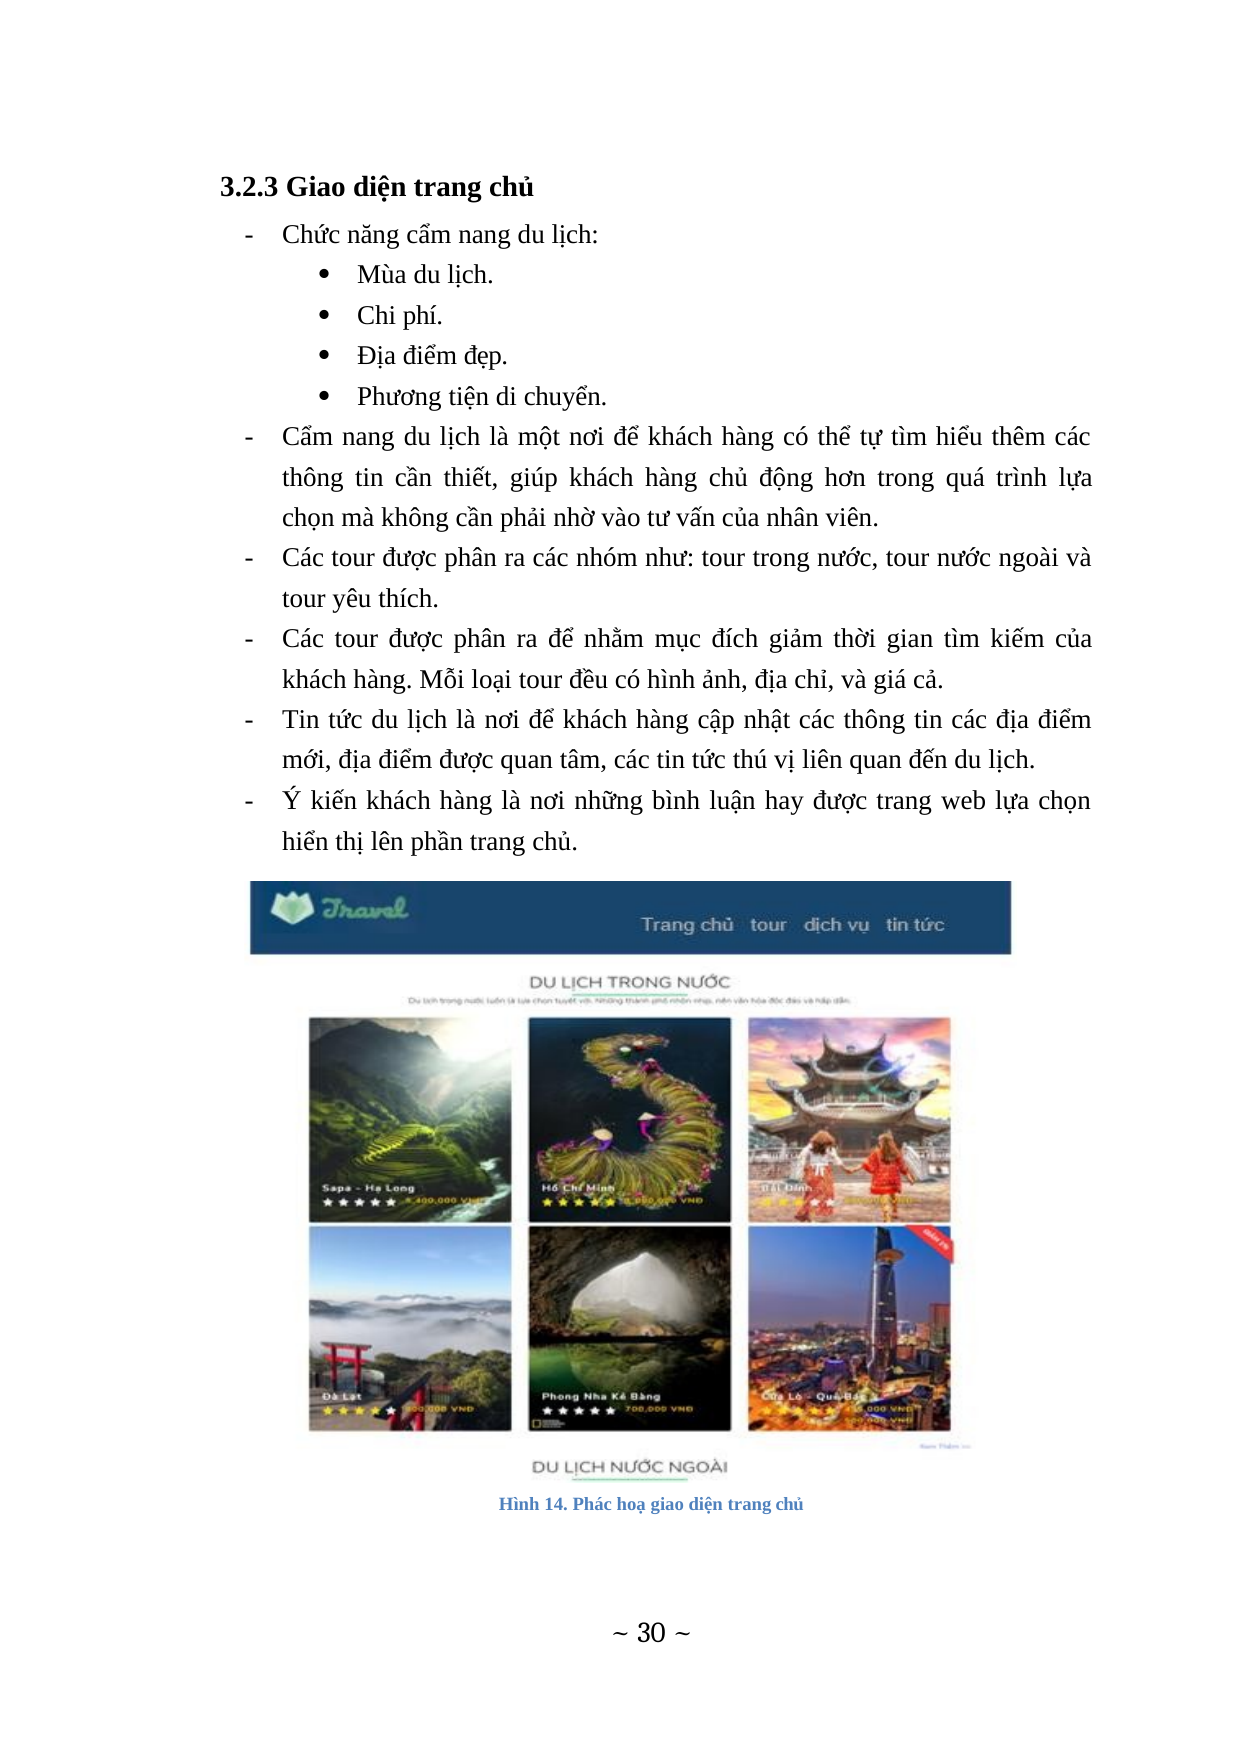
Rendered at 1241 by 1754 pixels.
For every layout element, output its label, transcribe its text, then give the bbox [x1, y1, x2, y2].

list Các tour được phân ra để nhằm mục đích giảm thời gian tìm kiếm của khách hàng. Mỗi loại tour đều có hình ảnh, địa chỉ, và giá cả. [244, 622, 1093, 694]
text Hình 14. Phác hoạ giao diện trang chủ [175, 879, 1128, 1515]
list Địa điểm đẹp. [319, 339, 1128, 371]
list Chức năng cẩm nang du lịch: [244, 218, 1128, 249]
list Mùa du lịch. [319, 258, 1128, 290]
list Ý kiến khách hàng là nơi những bình luận hay được trang web lựa chọn hiển thị lên phần trang chủ. [244, 784, 1093, 856]
list Tin tức du lịch là nơi để khách hàng cập nhật các thông tin các địa điểm mới, địa điểm được quan tâm, các tin tức thú vị liên quan đến du lịch. [244, 703, 1093, 775]
list Chi phí. [319, 299, 1128, 330]
subtitle 3.2.3 Giao diện trang chủ [175, 169, 1128, 202]
list Các tour được phân ra các nhóm như: tour trong nước, tour nước ngoài và tour yêu thích. [244, 542, 1093, 613]
list Cẩm nang du lịch là một nơi để khách hàng có thể tự tìm hiểu thêm các thông tin cần thiết, giúp khách hàng chủ động hơn trong quá trình lựa chọn mà không cần phải nhờ vào tư vấn của nhân viên. [244, 420, 1093, 532]
list Phương tiện di chuyển. [319, 380, 1128, 411]
